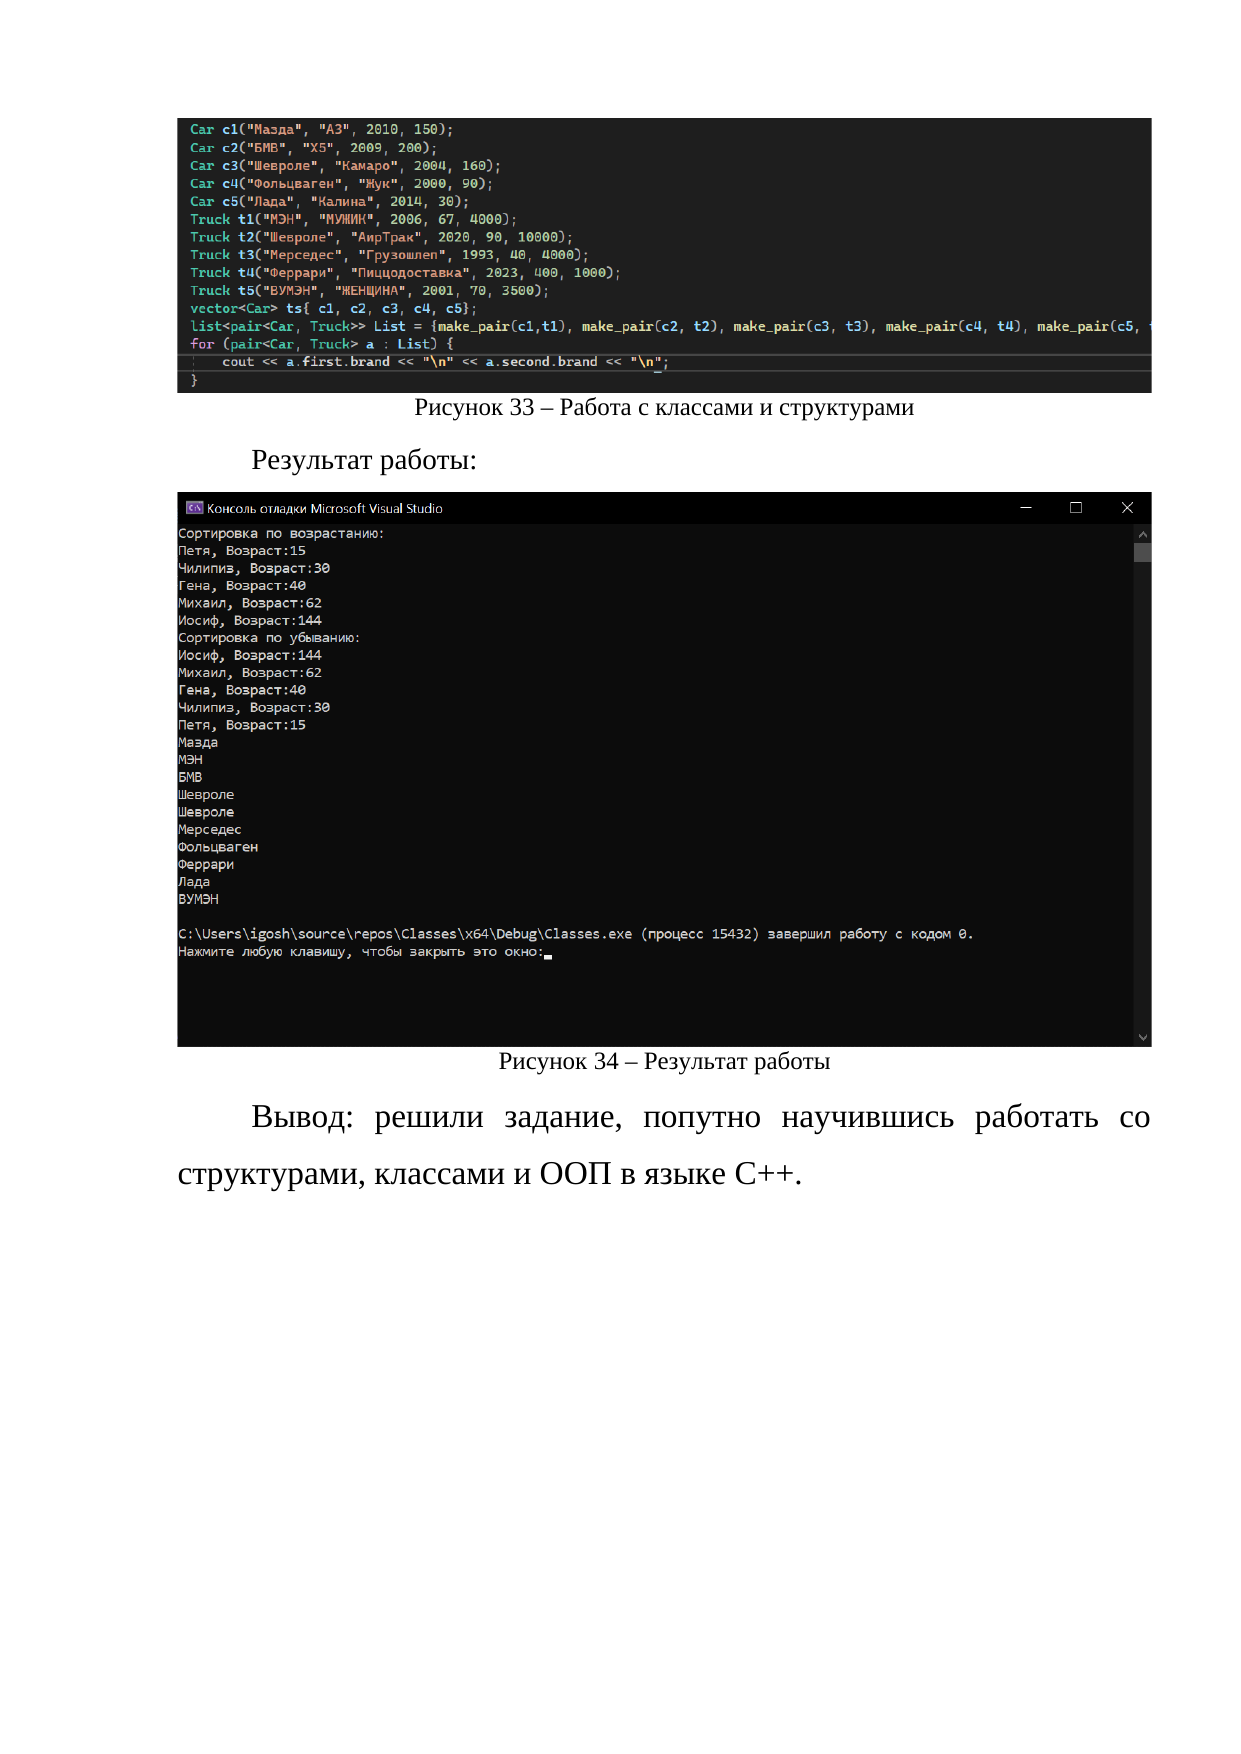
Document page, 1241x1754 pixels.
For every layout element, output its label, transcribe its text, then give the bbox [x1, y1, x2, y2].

text Рисунок 33 – Работа с классами и структурами [177, 393, 1152, 421]
text Результат работы: [177, 442, 1152, 475]
text Вывод: решили задание, попутно научившись работать со структурами, классами и ООП в языке C++. [177, 1096, 1152, 1192]
text Рисунок 34 – Результат работы [177, 1047, 1152, 1075]
picture [177, 118, 1152, 393]
picture [177, 492, 1152, 1047]
